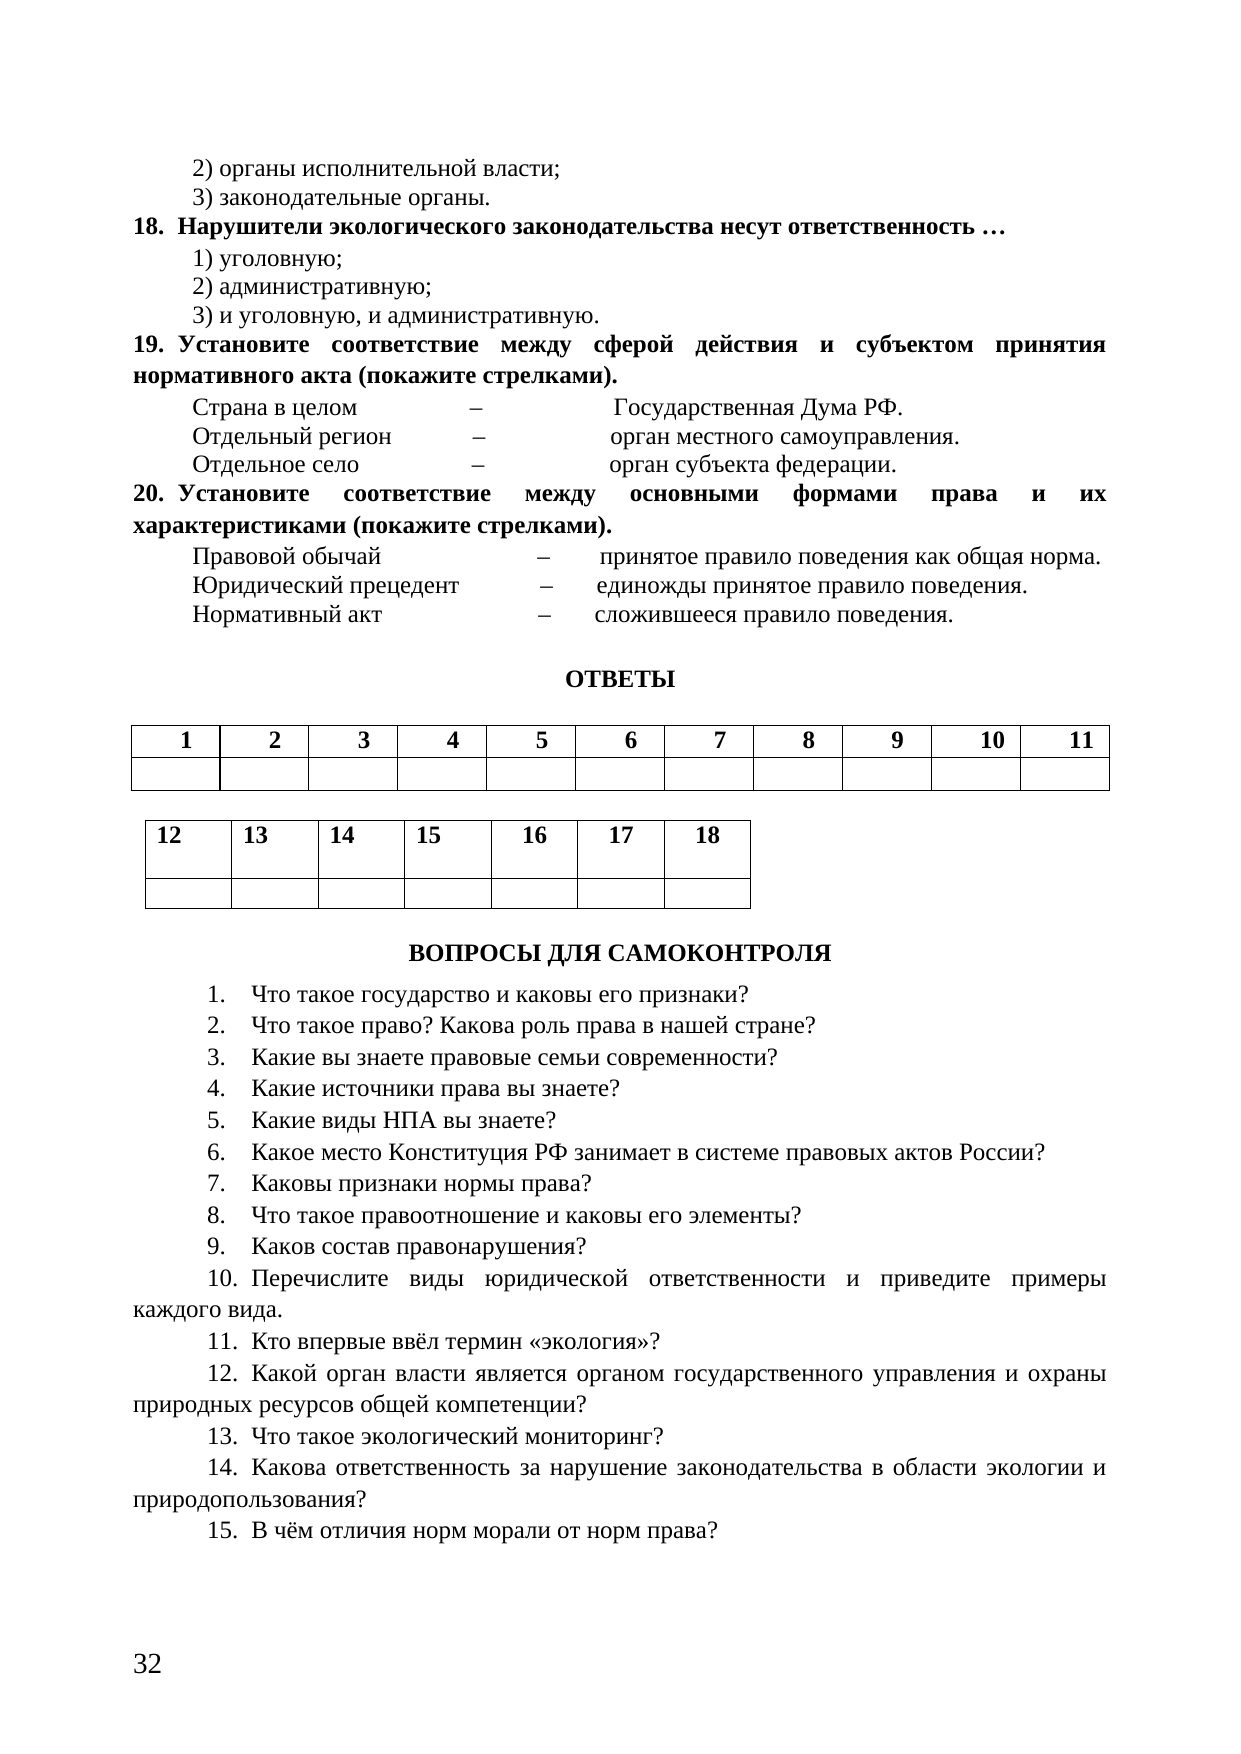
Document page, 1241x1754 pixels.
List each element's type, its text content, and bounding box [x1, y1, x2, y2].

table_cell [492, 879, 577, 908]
list Каков состав правонарушения? [133, 1231, 1107, 1260]
list В чём отличия норм морали от норм права? [133, 1515, 1107, 1544]
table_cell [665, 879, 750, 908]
list Кто впервые ввёл термин «экология»? [133, 1326, 1107, 1355]
text Нормативный акт – сложившееся правило поведения. [133, 599, 1107, 628]
text ВОПРОСЫ ДЛЯ САМОКОНТРОЛЯ [133, 938, 1107, 966]
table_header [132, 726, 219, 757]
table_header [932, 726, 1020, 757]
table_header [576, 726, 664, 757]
list Какое место Конституция РФ занимает в системе правовых актов России? [133, 1137, 1107, 1165]
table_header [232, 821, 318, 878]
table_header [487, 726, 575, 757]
list Каковы признаки нормы права? [133, 1168, 1107, 1197]
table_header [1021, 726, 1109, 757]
text 3) законодательные органы. [133, 182, 1107, 211]
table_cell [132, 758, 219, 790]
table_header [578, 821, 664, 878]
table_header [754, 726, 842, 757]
list Перечислите виды юридической ответственности и приведите примеры каждого вида. [133, 1263, 1107, 1323]
list Какие вы знаете правовые семьи современности? [133, 1042, 1107, 1071]
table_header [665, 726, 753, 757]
text Отдельное село – орган субъекта федерации. [133, 449, 1107, 478]
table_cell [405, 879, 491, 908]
list Установите соответствие между основными формами права и их характеристиками (покажите стрелками). [133, 478, 1107, 538]
list Что такое право? Какова роль права в нашей стране? [133, 1010, 1107, 1039]
list Какой орган власти является органом государственного управления и охраны природных ресурсов общей компетенции? [133, 1358, 1107, 1418]
text 2) органы исполнительной власти; [133, 153, 1107, 182]
text Страна в целом – Государственная Дума РФ. [133, 392, 1107, 421]
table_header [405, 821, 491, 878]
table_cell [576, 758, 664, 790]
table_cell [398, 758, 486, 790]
text 2) административную; [133, 271, 1107, 300]
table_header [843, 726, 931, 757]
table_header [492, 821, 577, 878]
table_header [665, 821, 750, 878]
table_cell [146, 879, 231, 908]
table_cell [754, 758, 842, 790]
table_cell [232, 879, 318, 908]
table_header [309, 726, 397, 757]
list Какие источники права вы знаете? [133, 1073, 1107, 1102]
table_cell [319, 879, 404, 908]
list Что такое правоотношение и каковы его элементы? [133, 1200, 1107, 1228]
list Установите соответствие между сферой действия и субъектом принятия нормативного акта (покажите стрелками). [133, 329, 1107, 389]
text Отдельный регион – орган местного самоуправления. [133, 421, 1107, 449]
text Юридический прецедент – единожды принятое правило поведения. [133, 570, 1107, 599]
text ОТВЕТЫ [133, 664, 1107, 693]
list Какова ответственность за нарушение законодательства в области экологии и природопользования? [133, 1452, 1107, 1513]
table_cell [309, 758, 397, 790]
list Что такое государство и каковы его признаки? [133, 979, 1107, 1008]
text 1) уголовную; [133, 243, 1107, 271]
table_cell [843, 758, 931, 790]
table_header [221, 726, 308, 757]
list Что такое экологический мониторинг? [133, 1421, 1107, 1449]
text Правовой обычай – принятое правило поведения как общая норма. [133, 541, 1107, 570]
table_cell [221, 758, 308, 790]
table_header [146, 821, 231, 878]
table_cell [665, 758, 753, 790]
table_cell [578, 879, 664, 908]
list Какие виды НПА вы знаете? [133, 1105, 1107, 1134]
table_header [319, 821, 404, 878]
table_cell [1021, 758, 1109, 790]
text 3) и уголовную, и административную. [133, 300, 1107, 329]
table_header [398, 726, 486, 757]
list Нарушители экологического законодательства несут ответственность … [133, 211, 1107, 240]
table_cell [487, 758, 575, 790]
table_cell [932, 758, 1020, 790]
